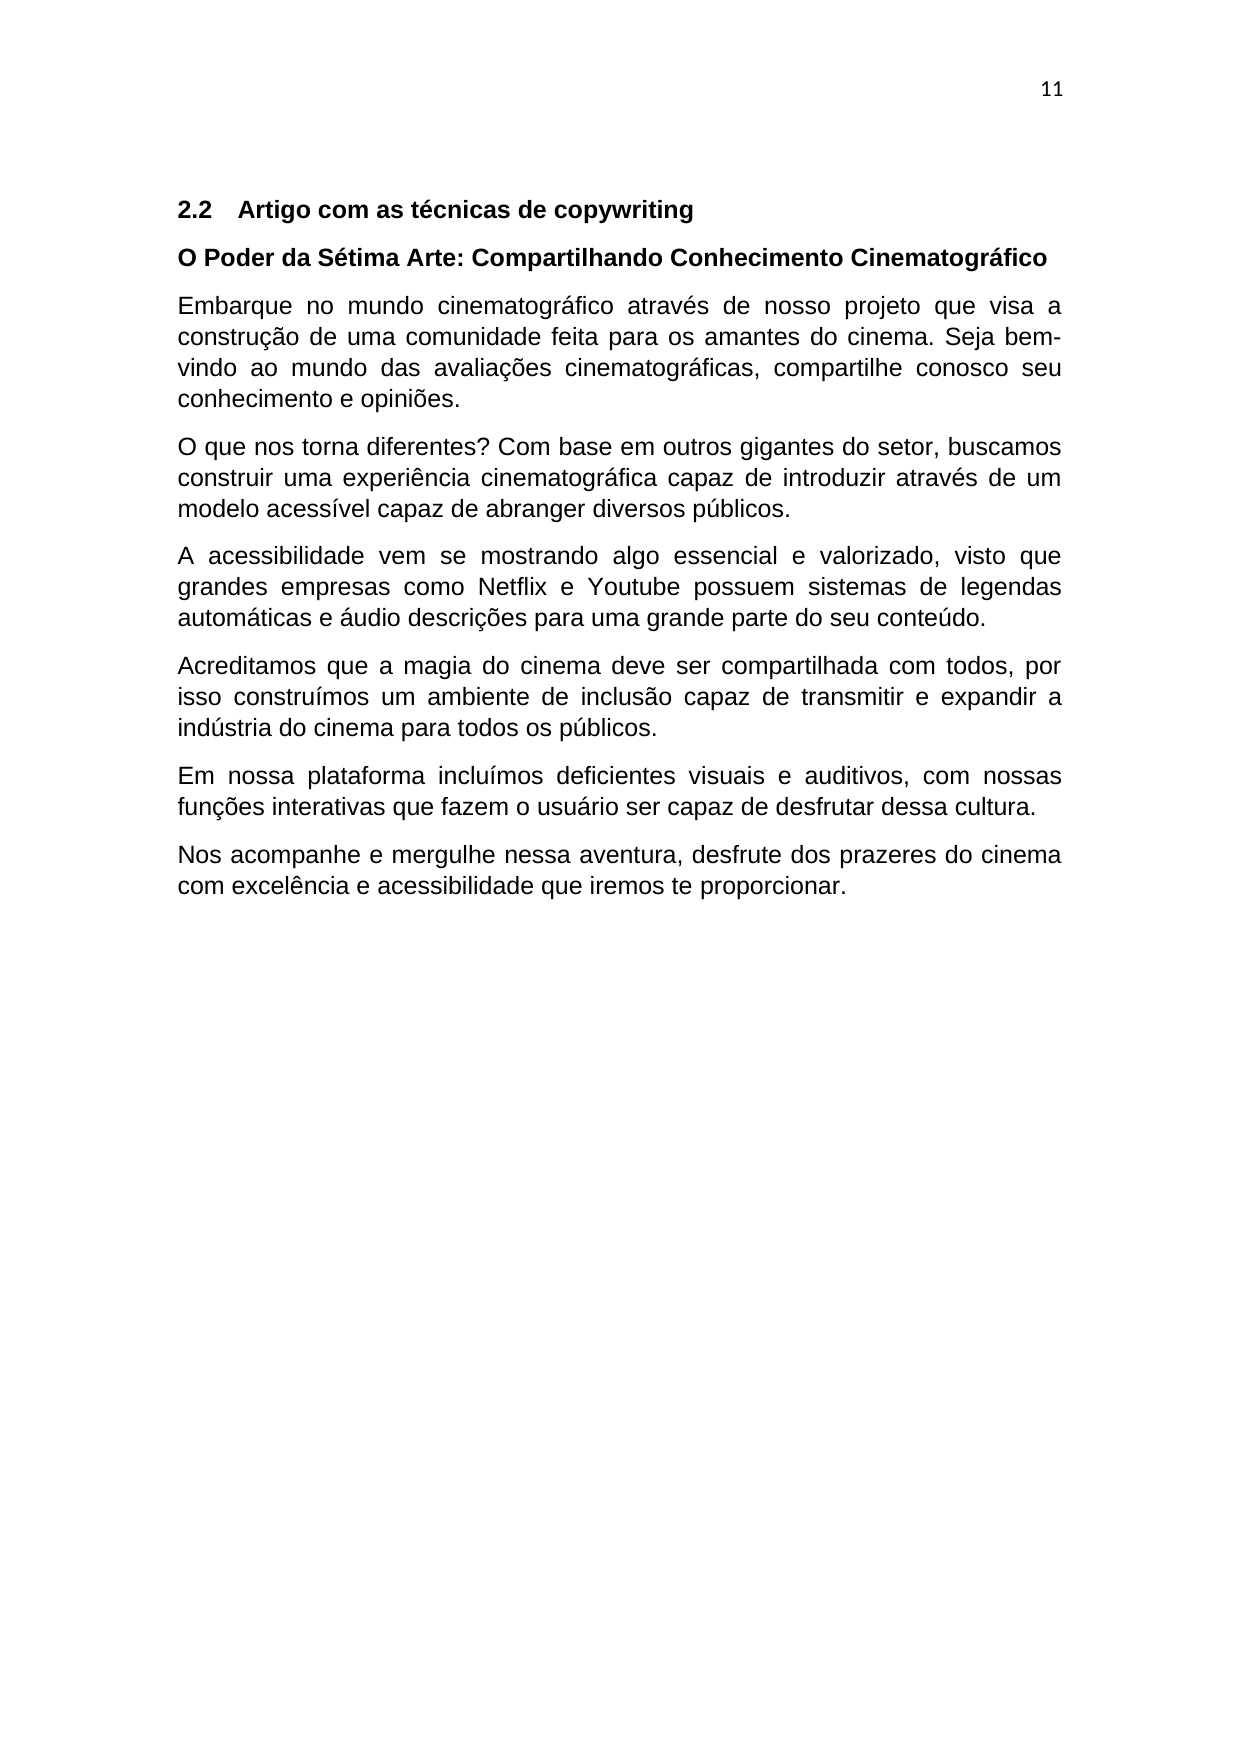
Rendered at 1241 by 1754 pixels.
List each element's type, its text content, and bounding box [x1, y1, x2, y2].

text A acessibilidade vem se mostrando algo essencial e valorizado, visto que grandes empresas como Netflix e Youtube possuem sistemas de legendas automáticas e áudio descrições para uma grande parte do seu conteúdo. [177, 541, 1063, 632]
text Nos acompanhe e mergulhe nessa aventura, desfrute dos prazeres do cinema com excelência e acessibilidade que iremos te proporcionar. [177, 840, 1063, 899]
text O Poder da Sétima Arte: Compartilhando Conhecimento Cinematográfico [177, 243, 1063, 272]
text Em nossa plataforma incluímos deficientes visuais e auditivos, com nossas funções interativas que fazem o usuário ser capaz de desfrutar dessa cultura. [177, 761, 1063, 821]
subtitle Artigo com as técnicas de copywriting [177, 195, 1063, 224]
text O que nos torna diferentes? Com base em outros gigantes do setor, buscamos construir uma experiência cinematográfica capaz de introduzir através de um modelo acessível capaz de abranger diversos públicos. [177, 432, 1063, 522]
text Embarque no mundo cinematográfico através de nosso projeto que visa a construção de uma comunidade feita para os amantes do cinema. Seja bem-vindo ao mundo das avaliações cinematográficas, compartilhe conosco seu conhecimento e opiniões. [177, 291, 1063, 413]
text Acreditamos que a magia do cinema deve ser compartilhada com todos, por isso construímos um ambiente de inclusão capaz de transmitir e expandir a indústria do cinema para todos os públicos. [177, 651, 1063, 742]
